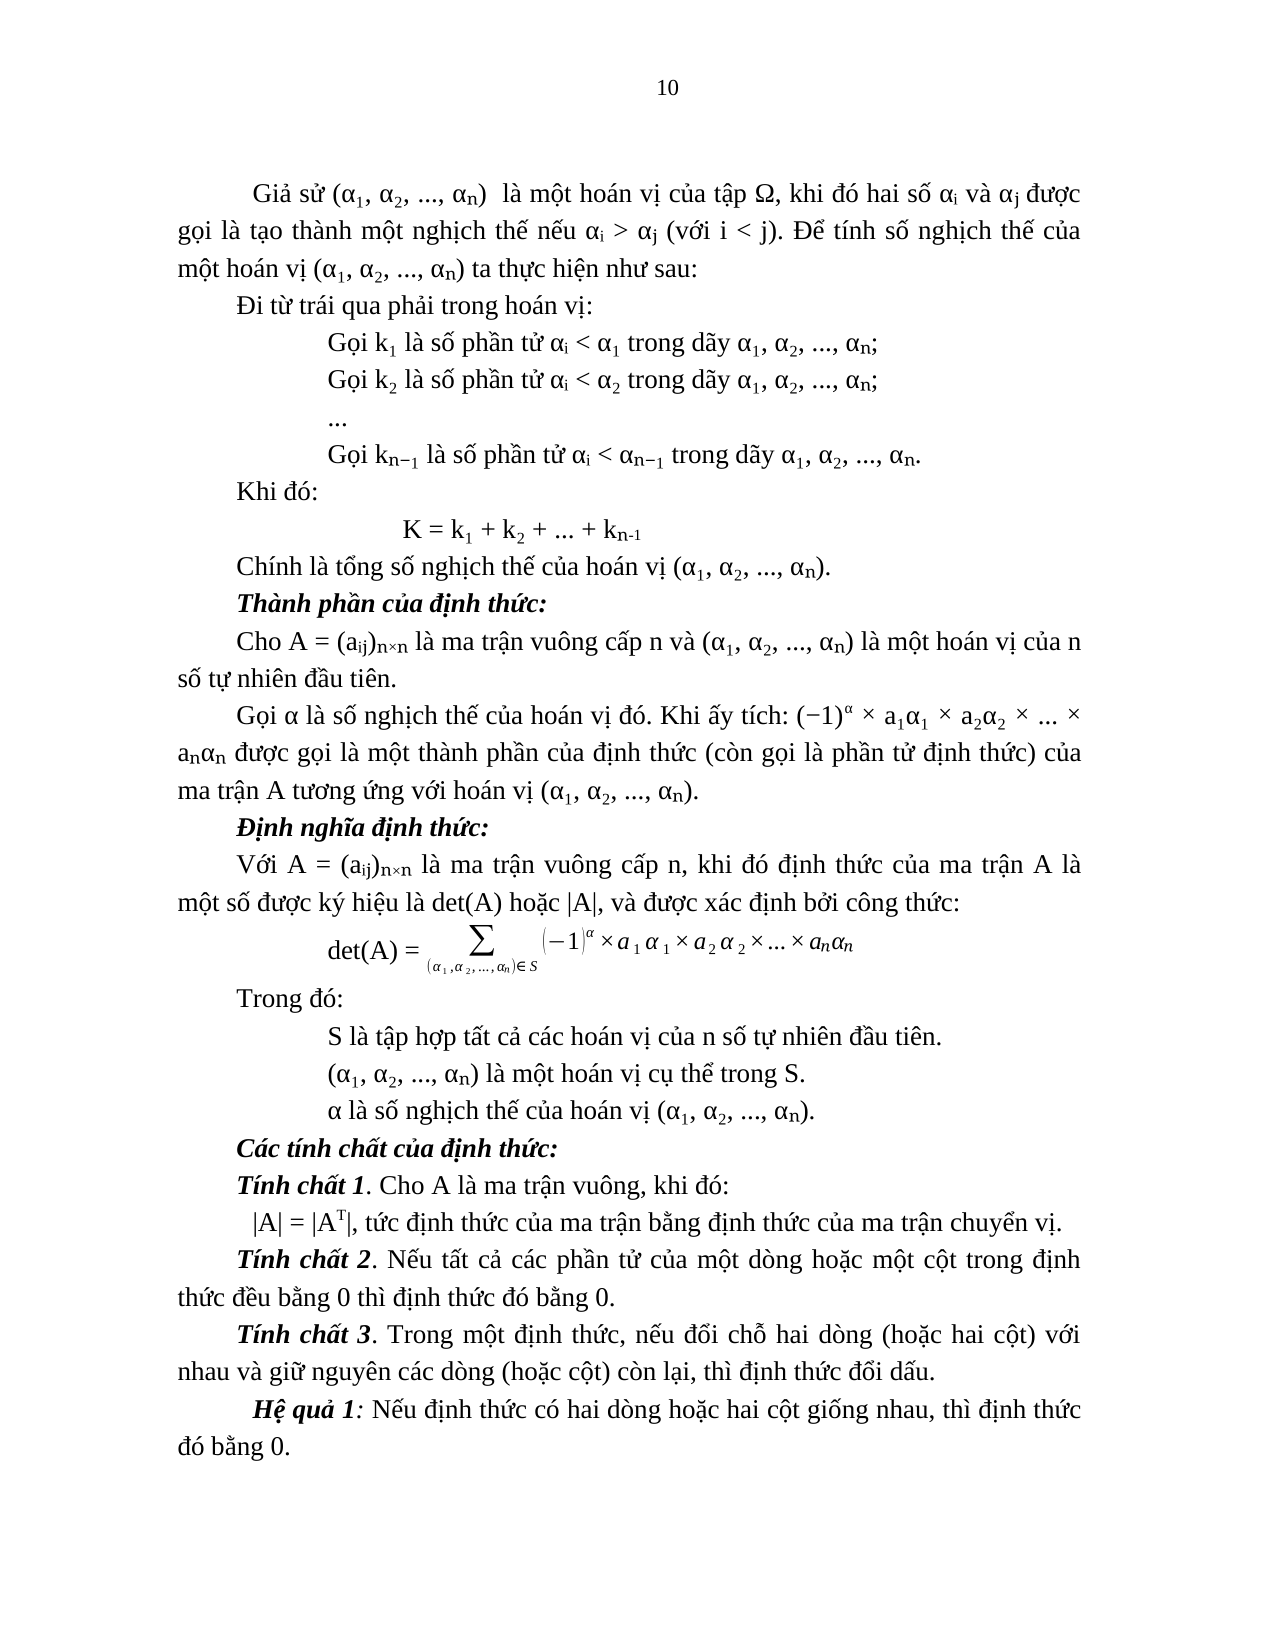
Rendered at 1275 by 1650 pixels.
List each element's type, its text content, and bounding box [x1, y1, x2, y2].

text Cho A = (aᵢⱼ)ₙ×ₙ là ma trận vuông cấp n và (α₁, α₂, ..., αₙ) là một hoán vị của n số tự nhiên đầu tiên. [177, 625, 1082, 693]
text Trong đó: [177, 982, 1082, 1014]
text Chính là tổng số nghịch thế của hoán vị (α₁, α₂, ..., αₙ). [177, 550, 1082, 581]
text Với A = (aᵢⱼ)ₙ×ₙ là ma trận vuông cấp n, khi đó định thức của ma trận A là một số được ký hiệu là det(A) hoặc |A|, và được xác định bởi công thức: [177, 848, 1082, 917]
text Tính chất 1. Cho A là ma trận vuông, khi đó: [177, 1169, 1082, 1200]
text Khi đó: [177, 476, 1082, 507]
text Gọi α là số nghịch thế của hoán vị đó. Khi ấy tích: (−1)α a₁α₁ a₂α₂ ... aₙαₙ được gọi là một thành phần của định thức (còn gọi là phần tử định thức) của ma trận A tương ứng với hoán vị (α₁, α₂, ..., αₙ). [177, 699, 1082, 805]
text Các tính chất của định thức: [177, 1132, 1082, 1163]
text S là tập hợp tất cả các hoán vị của n số tự nhiên đầu tiên. [311, 1020, 1082, 1051]
text det(A) = [252, 923, 1082, 976]
text α là số nghịch thế của hoán vị (α₁, α₂, ..., αₙ). [279, 1094, 1082, 1126]
text Giả sử (α₁, α₂, ..., αₙ) là một hoán vị của tập Ω, khi đó hai số αᵢ và αⱼ được gọi là tạo thành một nghịch thế nếu αᵢ > αⱼ (với i < j). Để tính số nghịch thế của một hoán vị (α₁, α₂, ..., αₙ) ta thực hiện như sau: [177, 177, 1082, 283]
text Gọi k₂ là số phần tử αᵢ < α₂ trong dãy α₁, α₂, ..., αₙ; [295, 364, 1082, 395]
text Hệ quả 1: Nếu định thức có hai dòng hoặc hai cột giống nhau, thì định thức đó bằng 0. [177, 1393, 1082, 1461]
text |A| = |AT|, tức định thức của ma trận bằng định thức của ma trận chuyển vị. [177, 1206, 1082, 1237]
text K = k₁ + k₂ + ... + kₙ-1 [327, 513, 1082, 544]
text (α₁, α₂, ..., αₙ) là một hoán vị cụ thể trong S. [295, 1057, 1082, 1088]
text Gọi kₙ₋₁ là số phần tử αᵢ < αₙ₋₁ trong dãy α₁, α₂, ..., αₙ. [327, 438, 1082, 469]
text Thành phần của định thức: [177, 587, 1082, 618]
text Định nghĩa định thức: [177, 811, 1082, 842]
text Tính chất 2. Nếu tất cả các phần tử của một dòng hoặc một cột trong định thức đều bằng 0 thì định thức đó bằng 0. [177, 1243, 1082, 1312]
text Gọi k₁ là số phần tử αᵢ < α₁ trong dãy α₁, α₂, ..., αₙ; [279, 326, 1082, 357]
text Tính chất 3. Trong một định thức, nếu đổi chỗ hai dòng (hoặc hai cột) với nhau và giữ nguyên các dòng (hoặc cột) còn lại, thì định thức đổi dấu. [177, 1318, 1082, 1387]
text Đi từ trái qua phải trong hoán vị: [177, 289, 1082, 320]
text ... [311, 401, 1082, 432]
